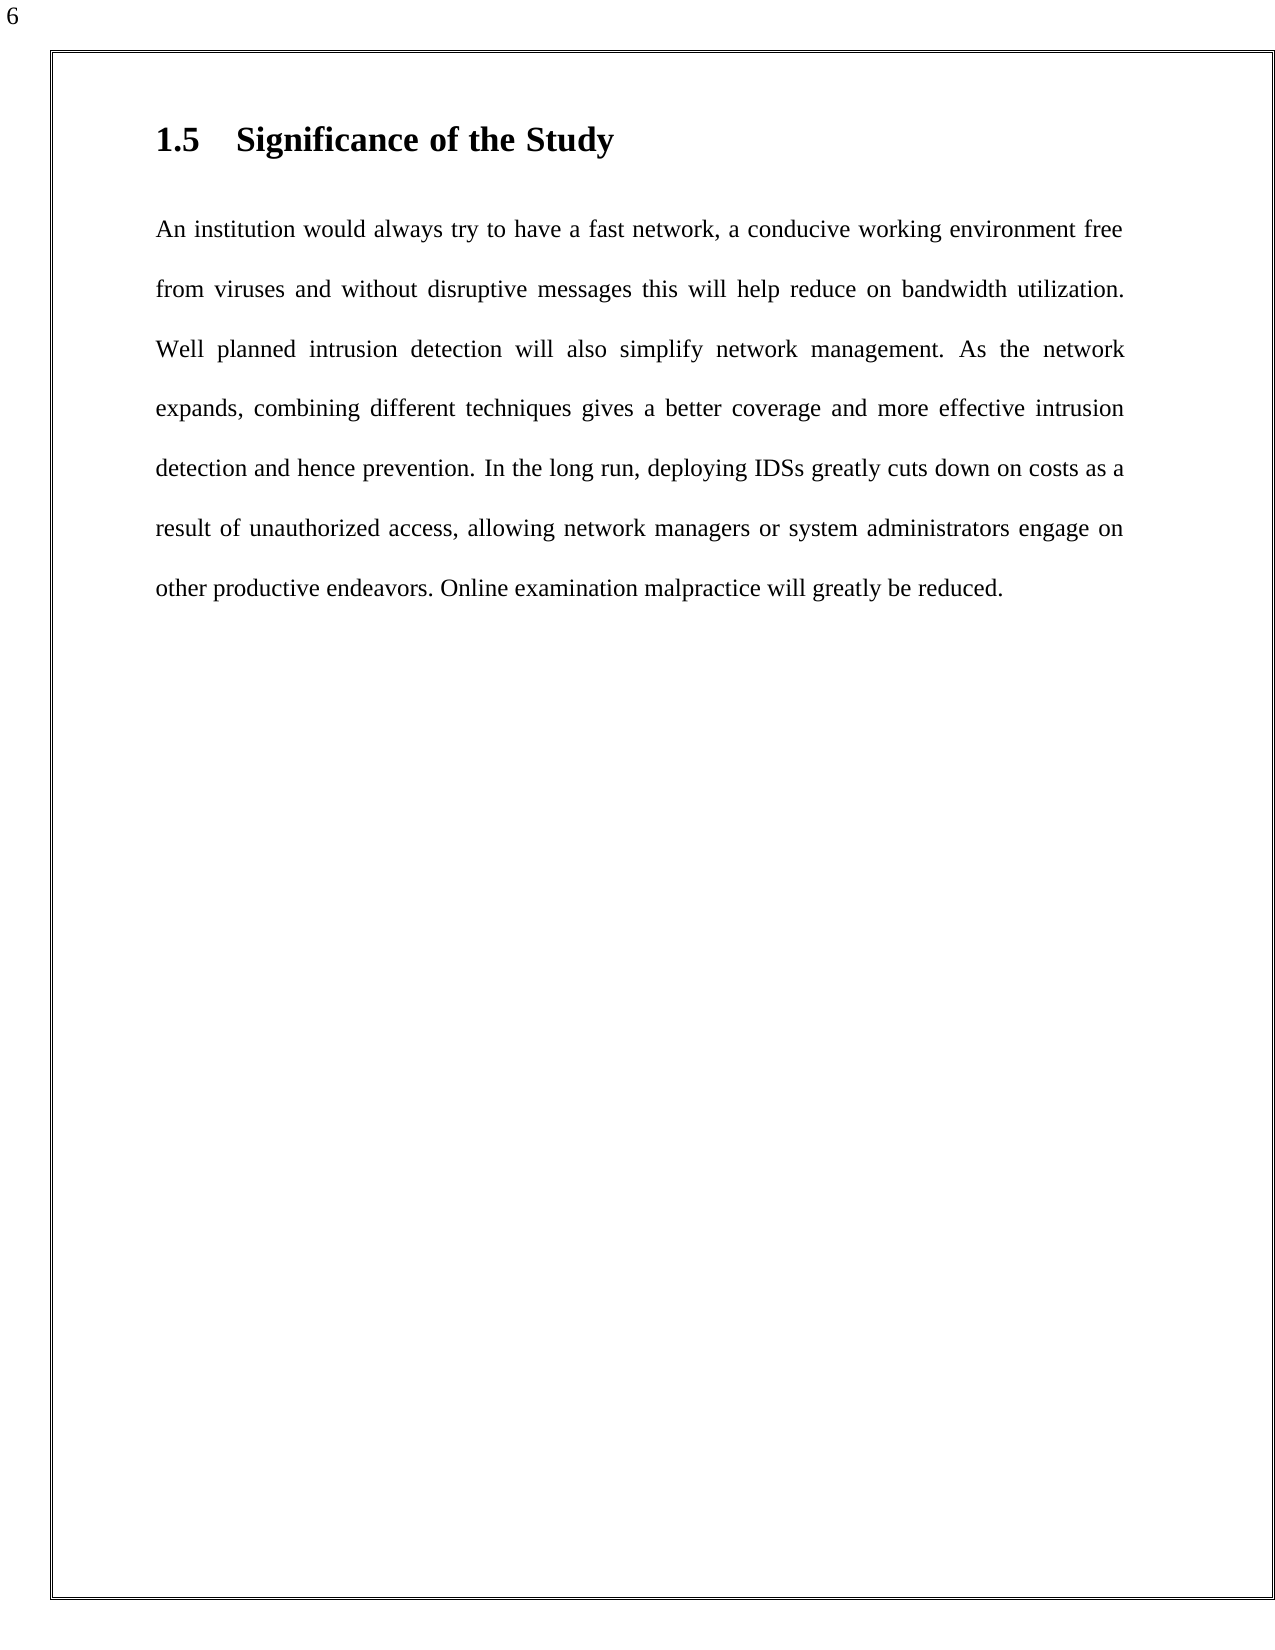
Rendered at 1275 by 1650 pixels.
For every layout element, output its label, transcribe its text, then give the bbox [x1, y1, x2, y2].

text An institution would always try to have a fast network, a conducive working environment free from viruses and without disruptive messages this will help reduce on bandwidth utilization. Well planned intrusion detection will also simplify network management. As the network expands, combining different techniques gives a better coverage and more effective intrusion detection and hence prevention. In the long run, deploying IDSs greatly cuts down on costs as a result of unauthorized access, allowing network managers or system administrators engage on other productive endeavors. Online examination malpractice will greatly be reduced. [155, 214, 1125, 602]
subtitle Significance of the Study [155, 118, 1272, 159]
